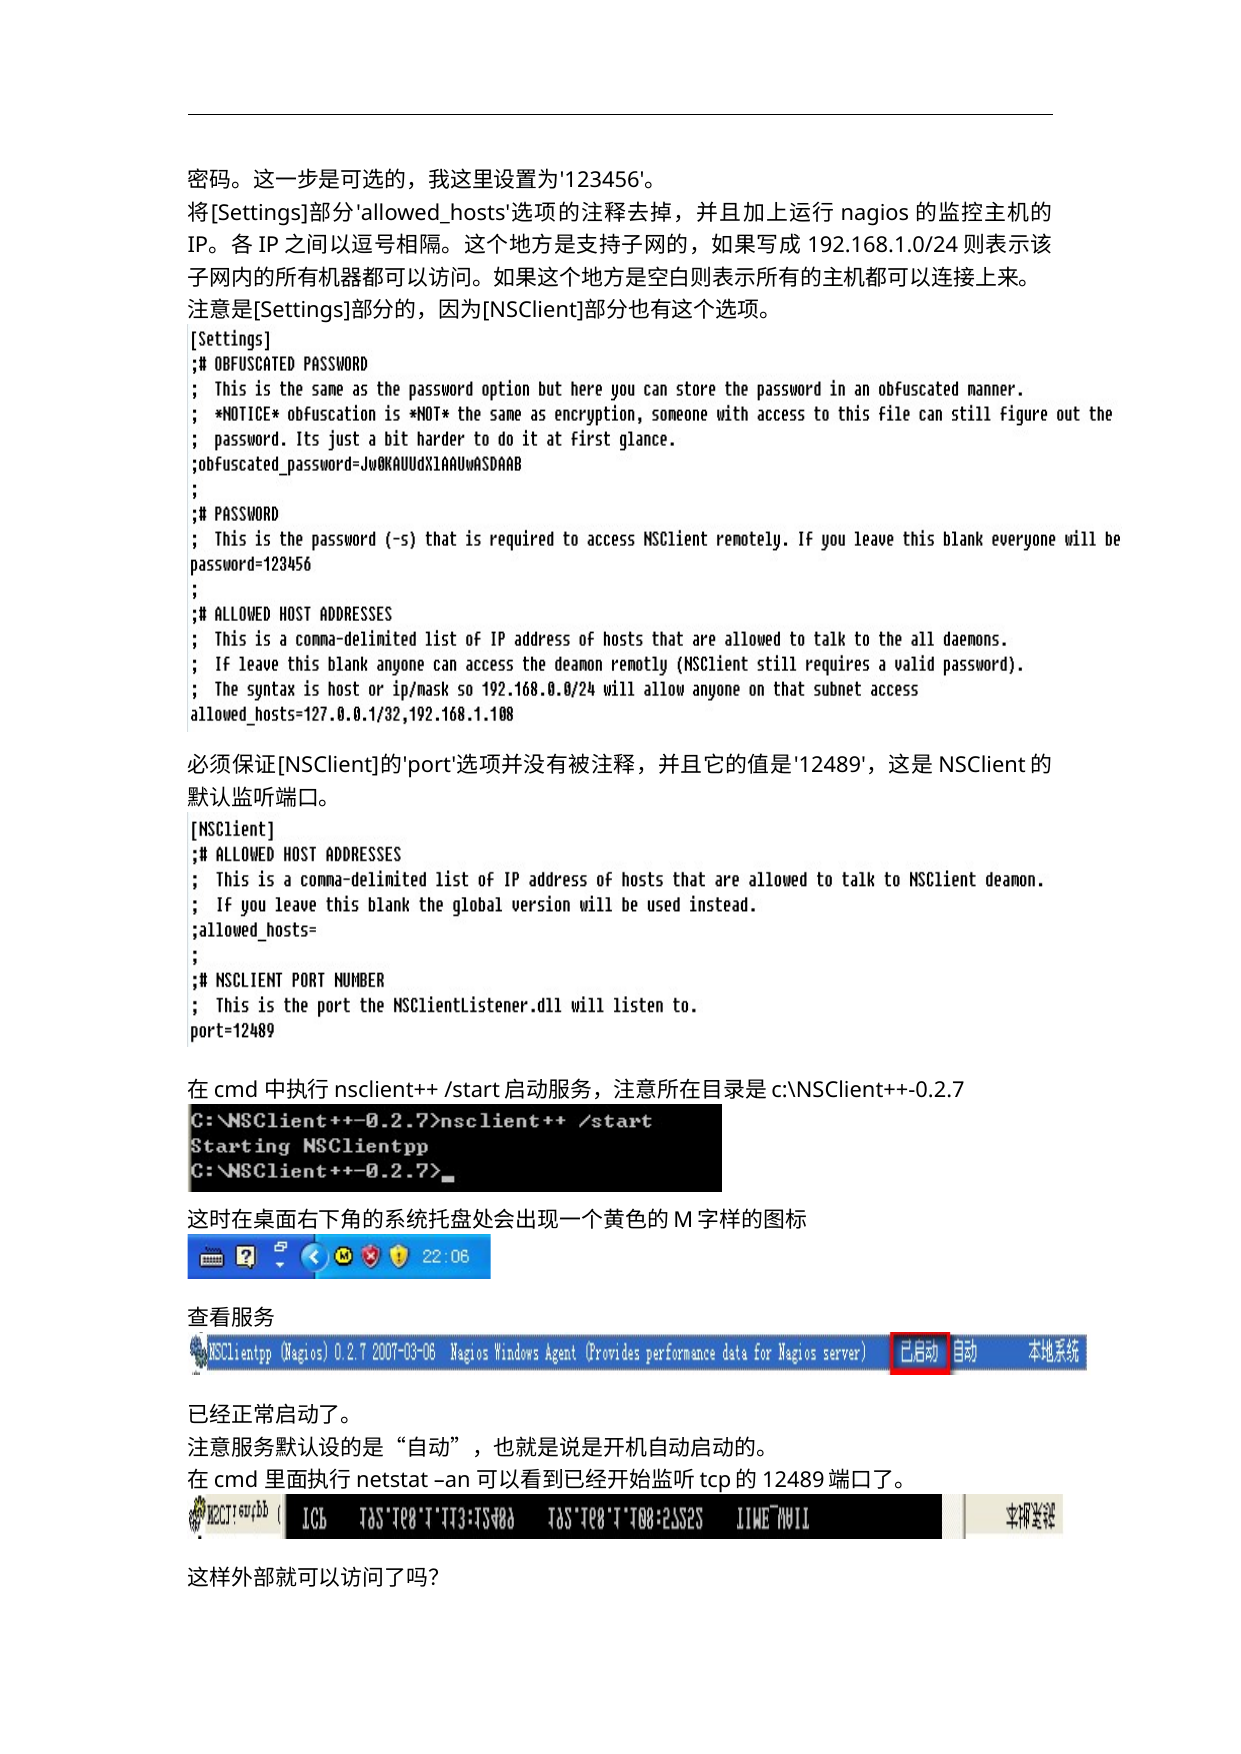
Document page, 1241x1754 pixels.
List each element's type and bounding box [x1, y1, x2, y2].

picture [328, 1274, 338, 1279]
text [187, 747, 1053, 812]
picture [187, 1494, 1068, 1539]
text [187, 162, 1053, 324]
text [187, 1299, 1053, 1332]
picture [187, 1332, 1091, 1375]
picture [187, 812, 1057, 1047]
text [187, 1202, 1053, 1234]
picture [187, 1234, 491, 1279]
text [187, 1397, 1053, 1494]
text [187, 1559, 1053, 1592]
picture [187, 324, 1122, 732]
picture [187, 1104, 722, 1192]
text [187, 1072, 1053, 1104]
